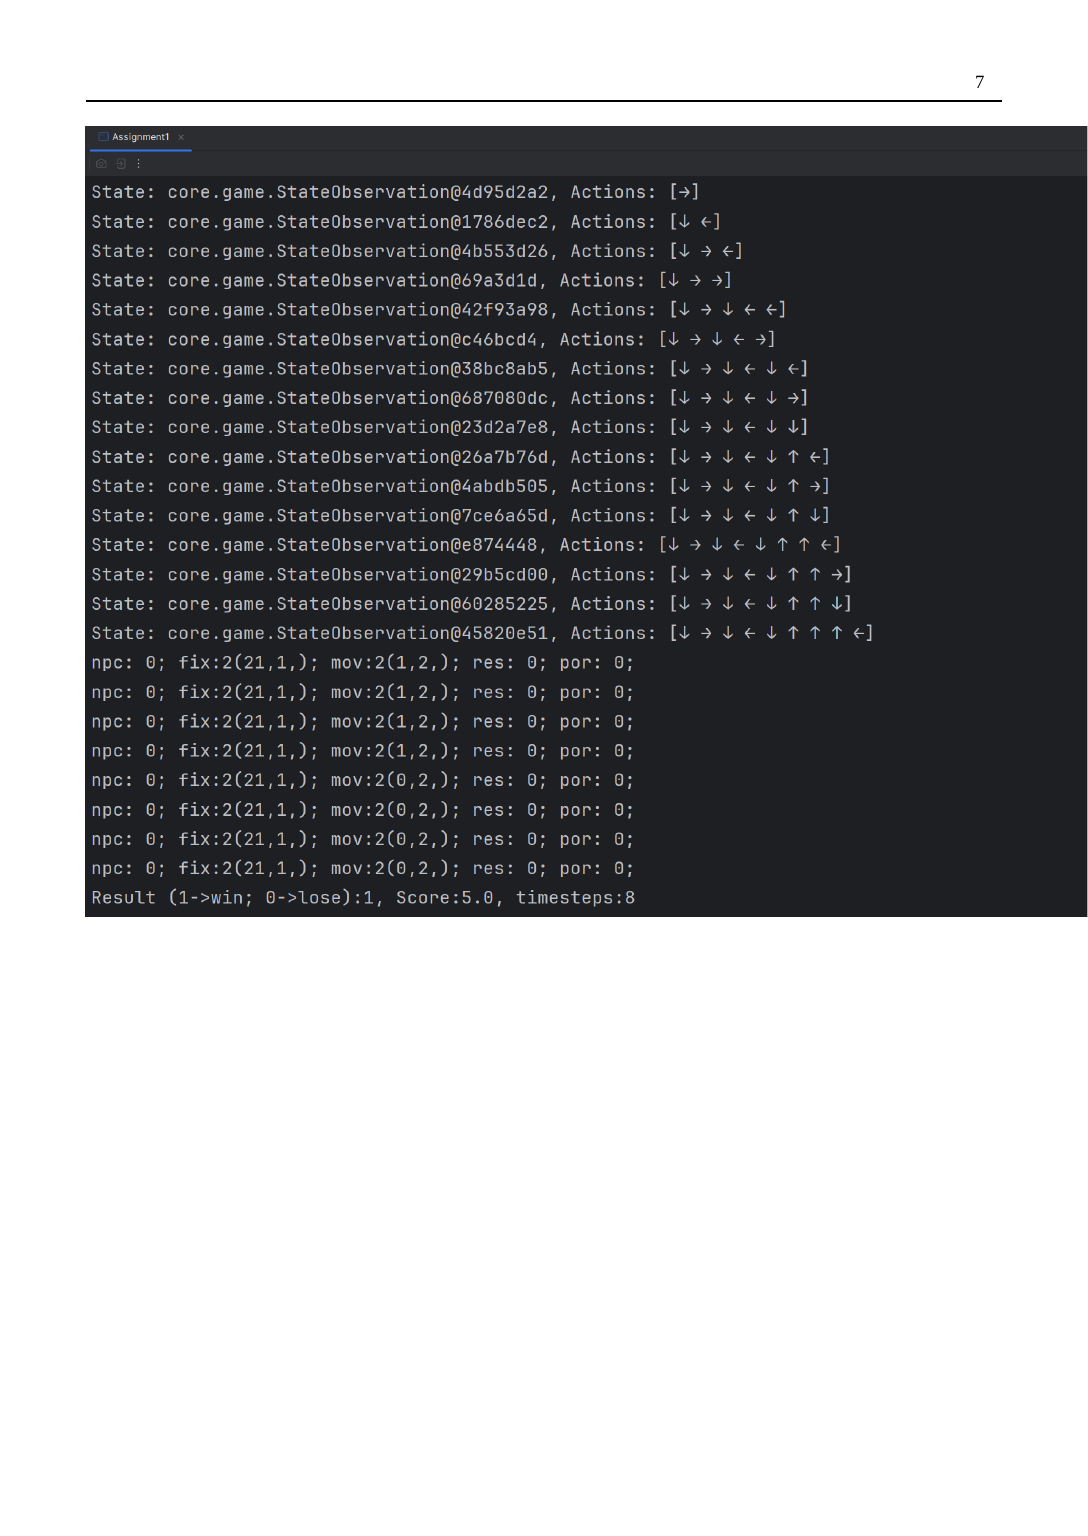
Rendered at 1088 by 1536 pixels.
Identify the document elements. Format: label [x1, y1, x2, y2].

picture [85, 126, 1088, 917]
